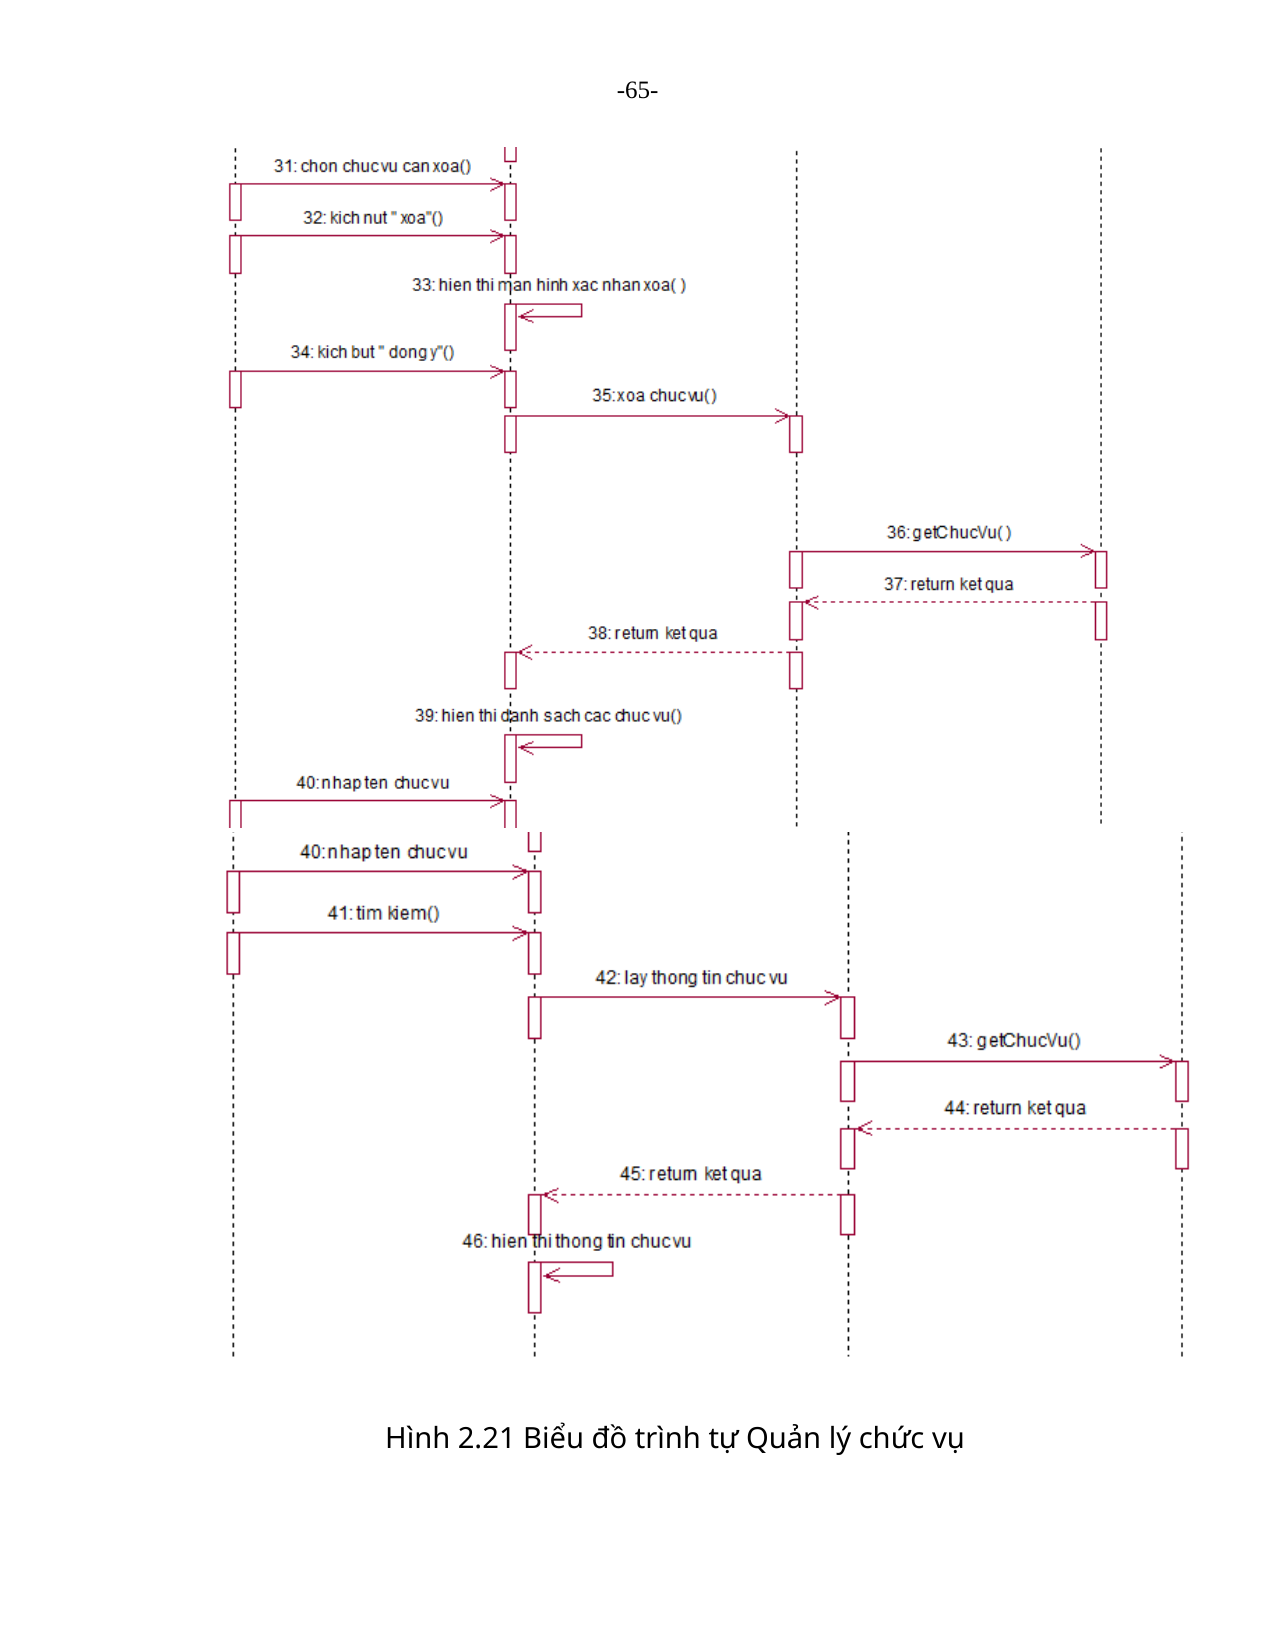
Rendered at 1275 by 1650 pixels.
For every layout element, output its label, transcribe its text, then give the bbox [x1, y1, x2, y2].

text Hình 2.21 Biểu đồ trình tự Quản lý chức vụ [193, 1417, 1157, 1457]
picture [193, 147, 1162, 828]
picture [193, 832, 1232, 1392]
